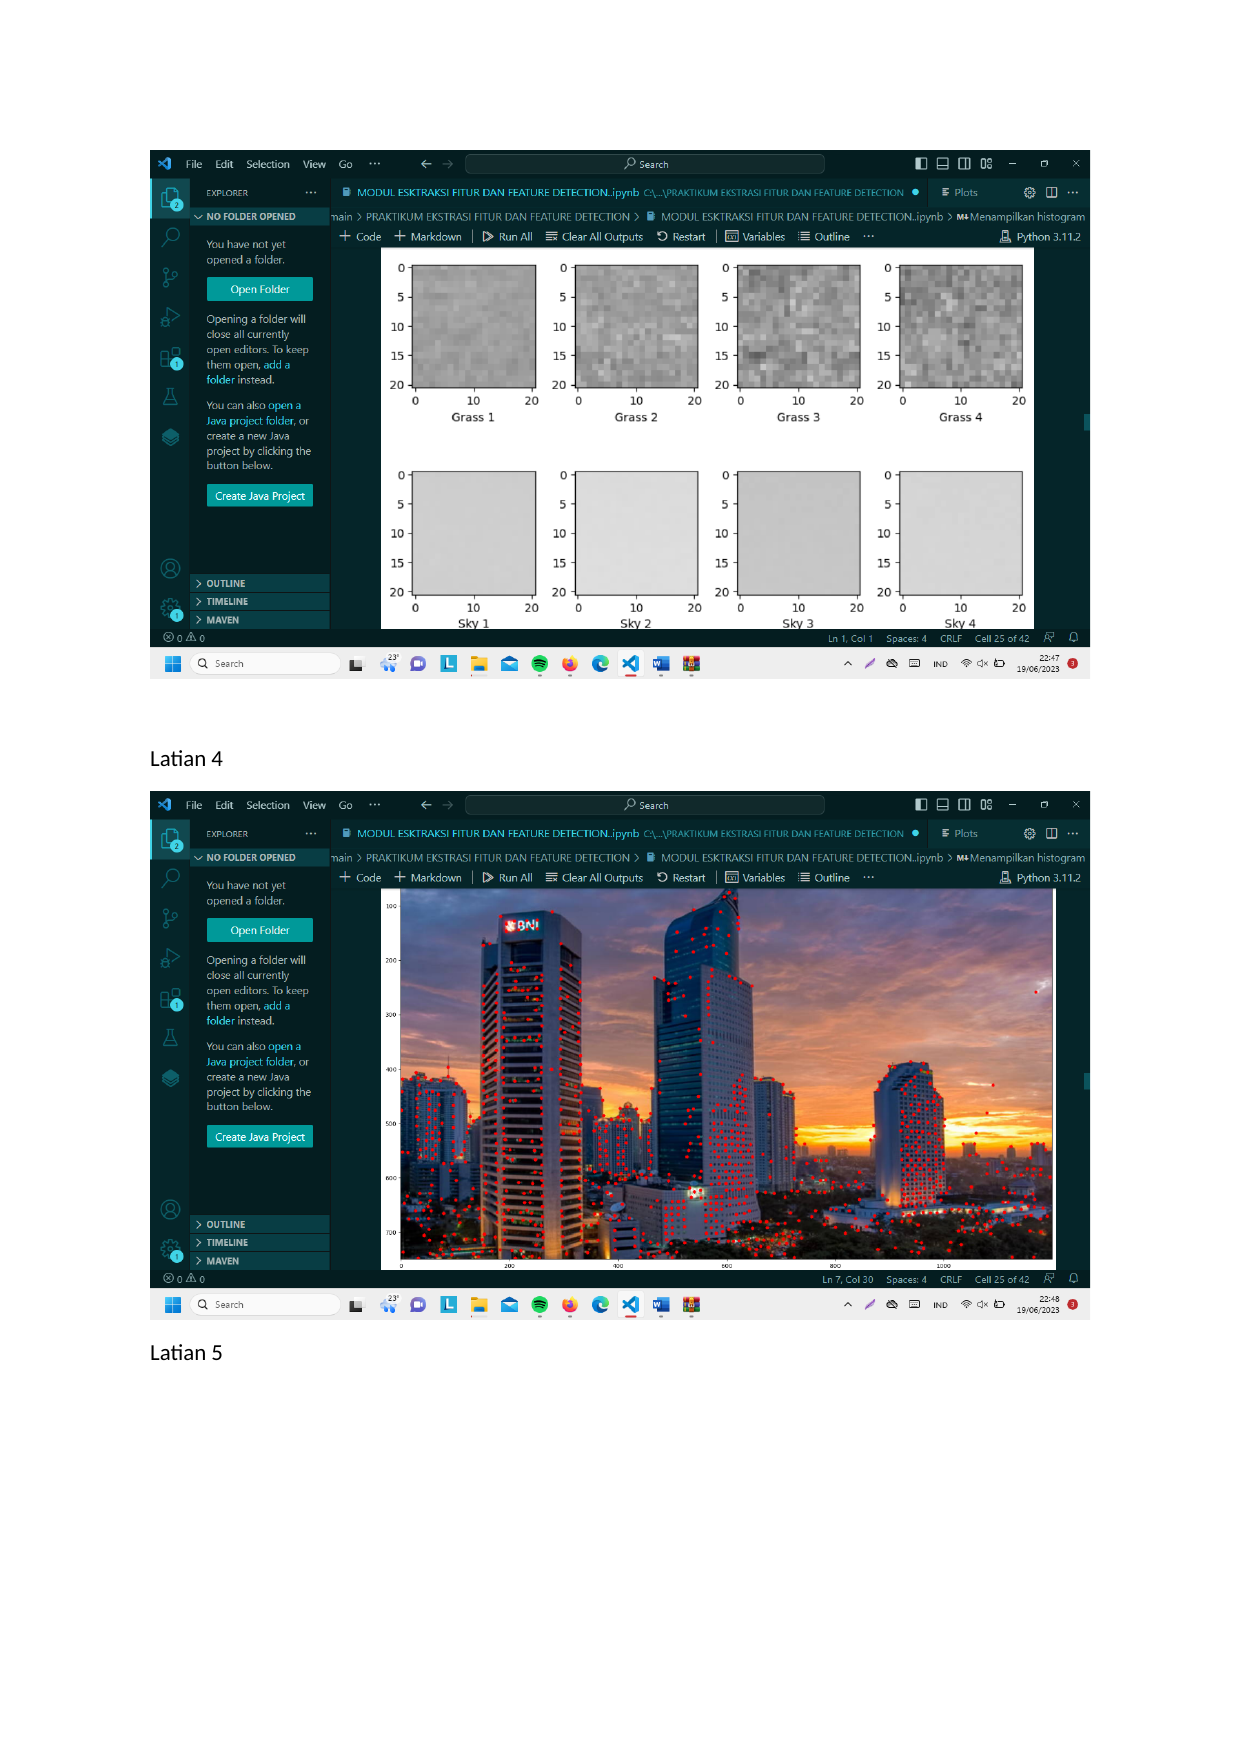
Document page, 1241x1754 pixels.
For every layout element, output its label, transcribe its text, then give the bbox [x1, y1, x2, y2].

picture [150, 150, 1091, 679]
text Latian 4 [150, 744, 1090, 772]
text Latian 5 [150, 1338, 1090, 1366]
picture [150, 791, 1091, 1320]
